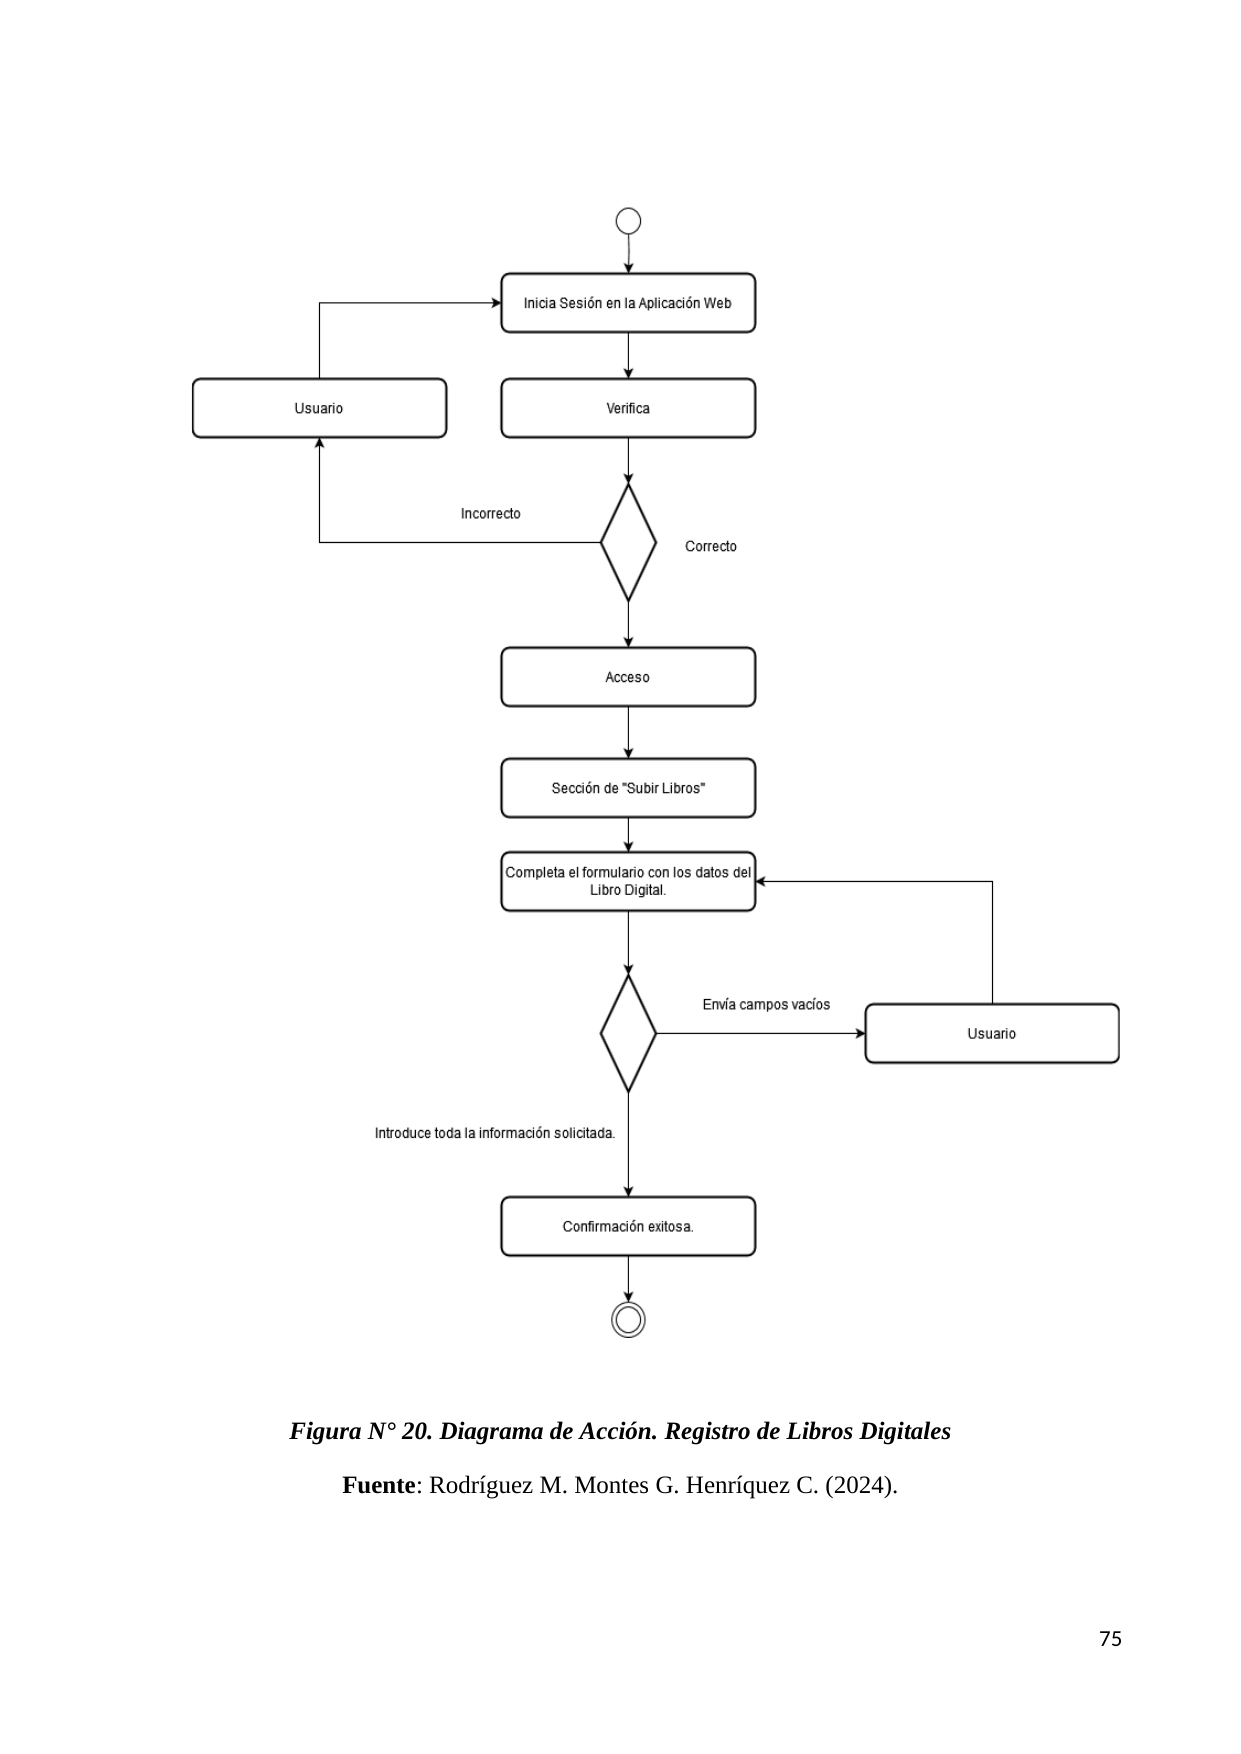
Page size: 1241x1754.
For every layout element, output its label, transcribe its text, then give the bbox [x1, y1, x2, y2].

text Fuente: Rodríguez M. Montes G. Henríquez C. (2024). [118, 1470, 1122, 1499]
picture [191, 203, 1120, 1338]
text Figura N° 20. Diagrama de Acción. Registro de Libros Digitales [118, 1416, 1122, 1445]
